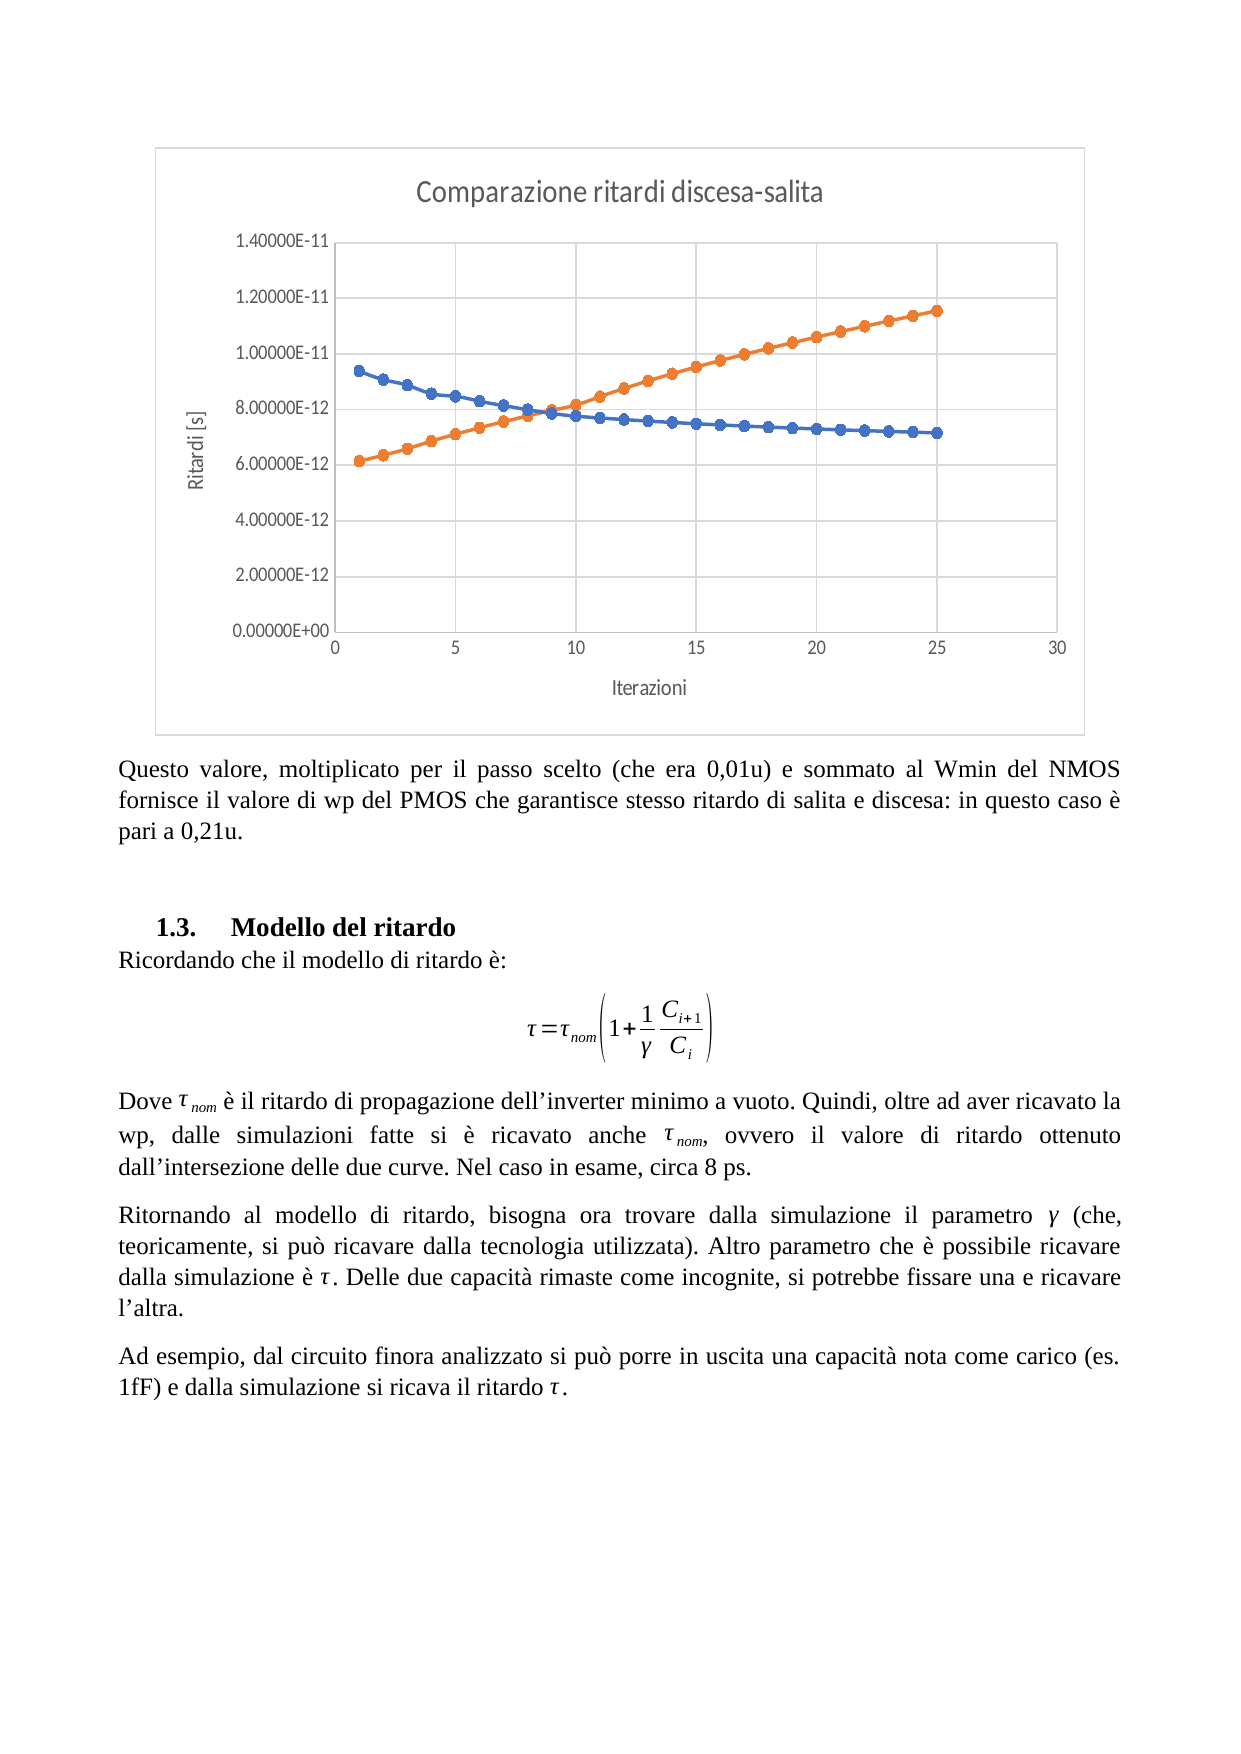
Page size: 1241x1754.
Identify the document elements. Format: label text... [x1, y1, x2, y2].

subtitle Modello del ritardo [156, 911, 1122, 943]
text Ricordando che il modello di ritardo è: [118, 945, 1122, 974]
text Questo valore, moltiplicato per il passo scelto (che era 0,01u) e sommato al Wmin del NMOS fornisce il valore di wp del PMOS che garantisce stesso ritardo di salita e discesa: in questo caso è pari a 0,21u. [118, 754, 1122, 845]
text Dove è il ritardo di propagazione dell’inverter minimo a vuoto. Quindi, oltre ad aver ricavato la wp, dalle simulazioni fatte si è ricavato anche , ovvero il valore di ritardo ottenuto dall’intersezione delle due curve. Nel caso in esame, circa 8 ps. [118, 1085, 1122, 1181]
text Ritornando al modello di ritardo, bisogna ora trovare dalla simulazione il parametro (che, teoricamente, si può ricavare dalla tecnologia utilizzata). Altro parametro che è possibile ricavare dalla simulazione è . Delle due capacità rimaste come incognite, si potrebbe fissare una e ricavare l’altra. [118, 1200, 1122, 1322]
text Ad esempio, dal circuito finora analizzato si può porre in uscita una capacità nota come carico (es. 1fF) e dalla simulazione si ricava il ritardo . [118, 1341, 1122, 1401]
